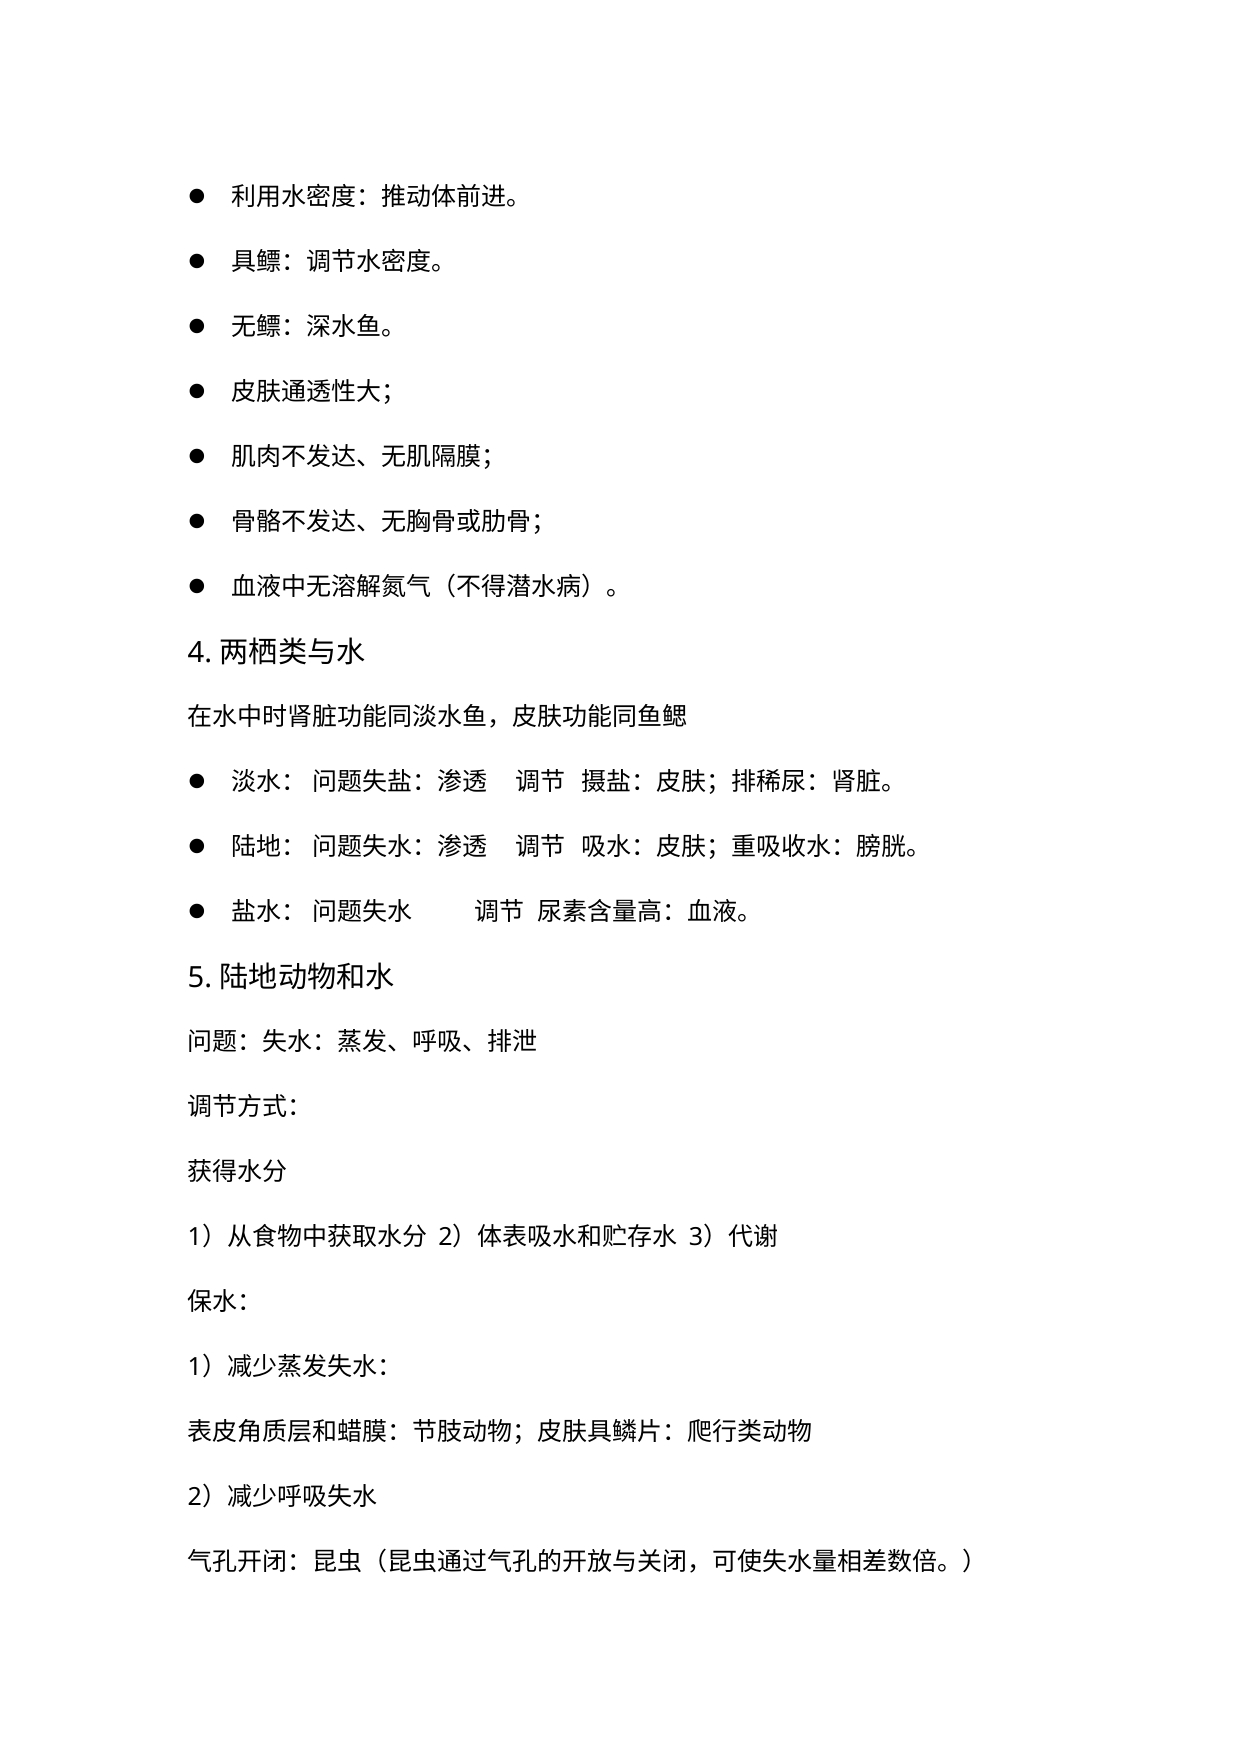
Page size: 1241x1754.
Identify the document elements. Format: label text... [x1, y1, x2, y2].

list 淡水： 问题 失盐：渗透 调节 摄盐：皮肤；排稀尿：肾脏。 [187, 747, 1053, 812]
text 在水中时肾脏功能同淡水鱼，皮肤功能同鱼鳃 [187, 682, 1053, 747]
text 2）减少呼吸失水 [187, 1462, 1053, 1527]
list 血液中无溶解氮气（不得潜水病）。 [187, 552, 1053, 617]
text 表皮角质层和蜡膜：节肢动物；皮肤具鳞片：爬行类动物 [187, 1397, 1053, 1462]
text 气孔开闭：昆虫（昆虫通过气孔的开放与关闭，可使失水量相差数倍。） [187, 1527, 1053, 1592]
text 保水： [187, 1267, 1053, 1332]
text 问题：失水：蒸发、呼吸、排泄 [187, 1007, 1053, 1072]
list 肌肉不发达、无肌隔膜； [187, 422, 1053, 487]
list 盐水： 问题 失水 调节 尿素含量高：血液。 [187, 877, 1053, 942]
list 皮肤通透性大； [187, 357, 1053, 422]
text 获得水分 [187, 1137, 1053, 1202]
list 利用水密度：推动体前进。 [187, 162, 1053, 227]
list 骨骼不发达、无胸骨或肋骨； [187, 487, 1053, 552]
text 1）从食物中获取水分 2）体表吸水和贮存水 3）代谢 [187, 1202, 1053, 1267]
text 4. 两栖类与水 [187, 617, 1053, 682]
text 5. 陆地动物和水 [187, 942, 1053, 1007]
list 陆地： 问题 失水：渗透 调节 吸水：皮肤；重吸收水：膀胱。 [187, 812, 1053, 877]
list 无鳔：深水鱼。 [187, 292, 1053, 357]
list 具鳔：调节水密度。 [187, 227, 1053, 292]
text 1）减少蒸发失水： [187, 1332, 1053, 1397]
text 调节方式： [187, 1072, 1053, 1137]
